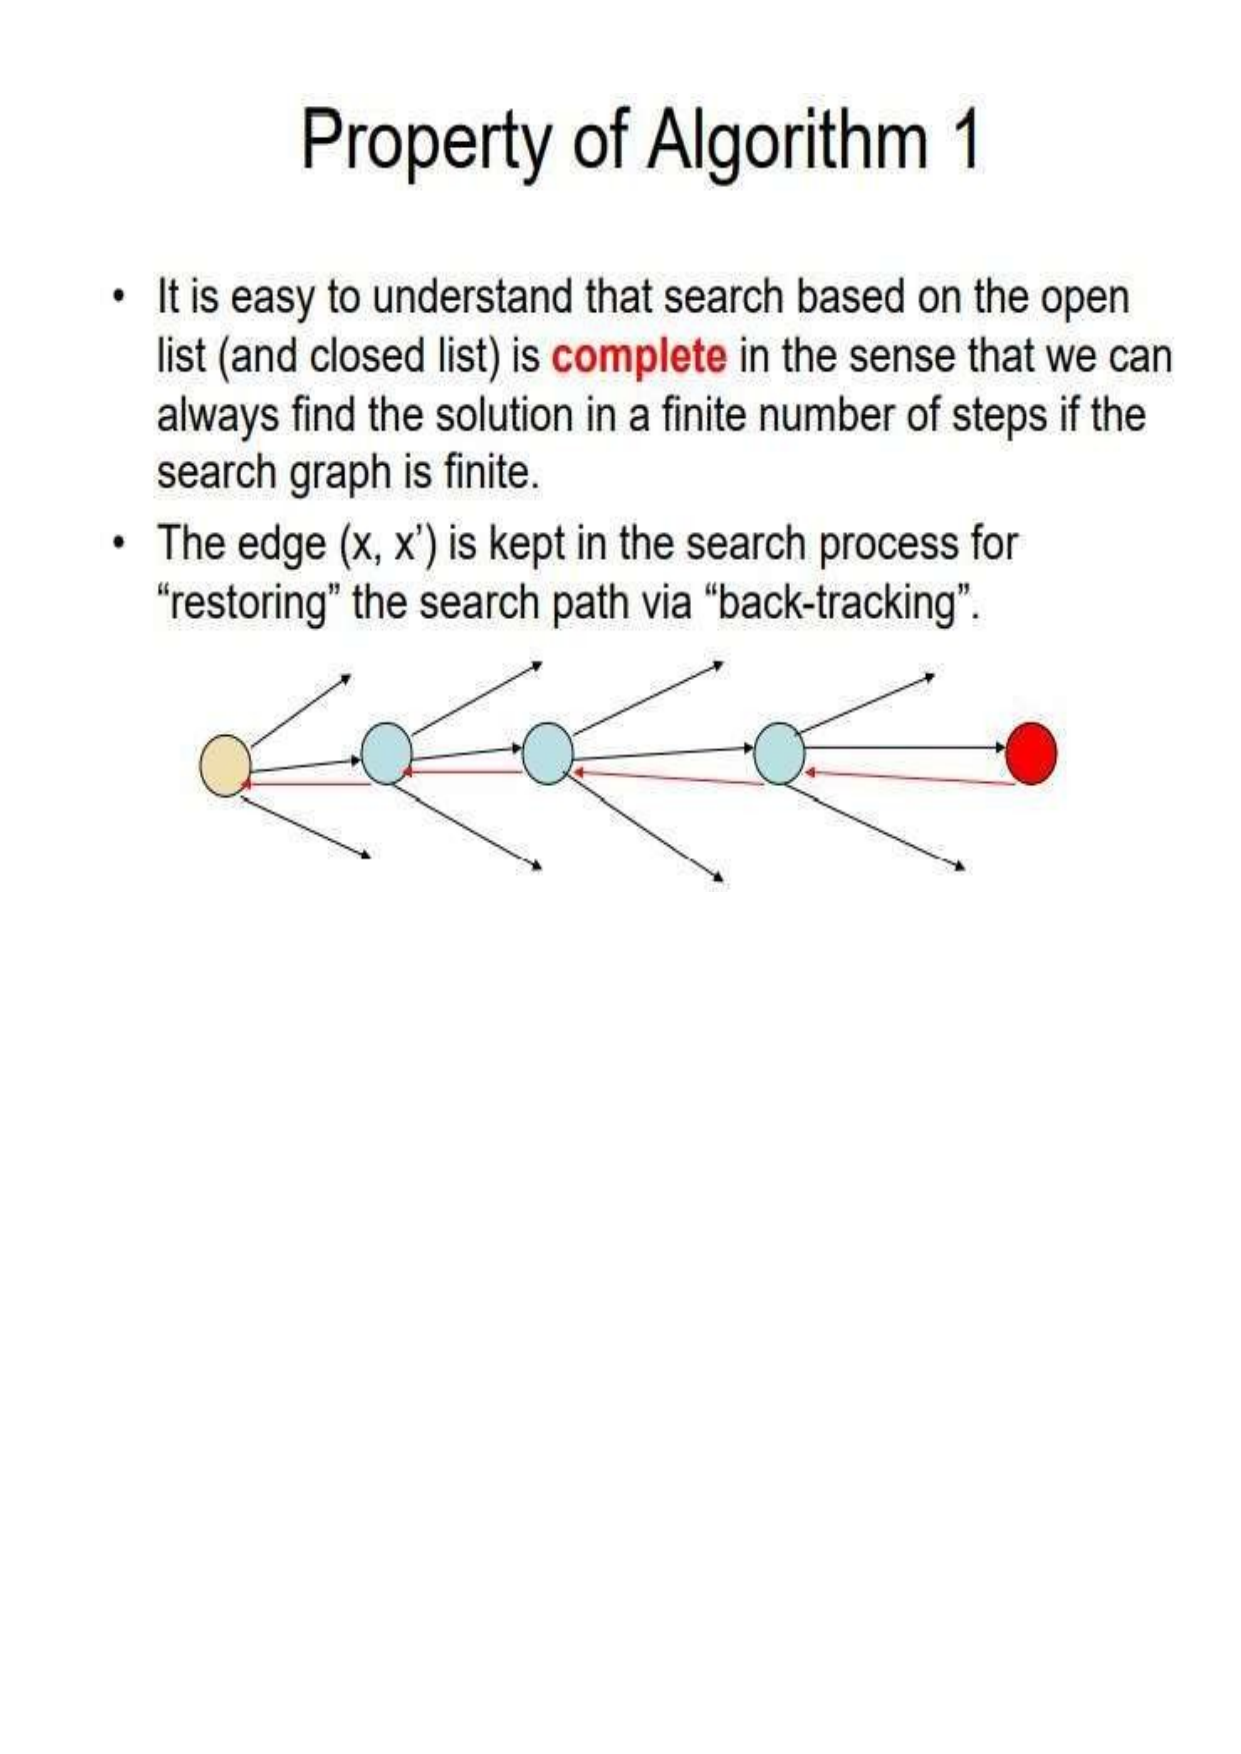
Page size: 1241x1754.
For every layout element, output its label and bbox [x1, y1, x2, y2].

picture [100, 93, 1176, 892]
